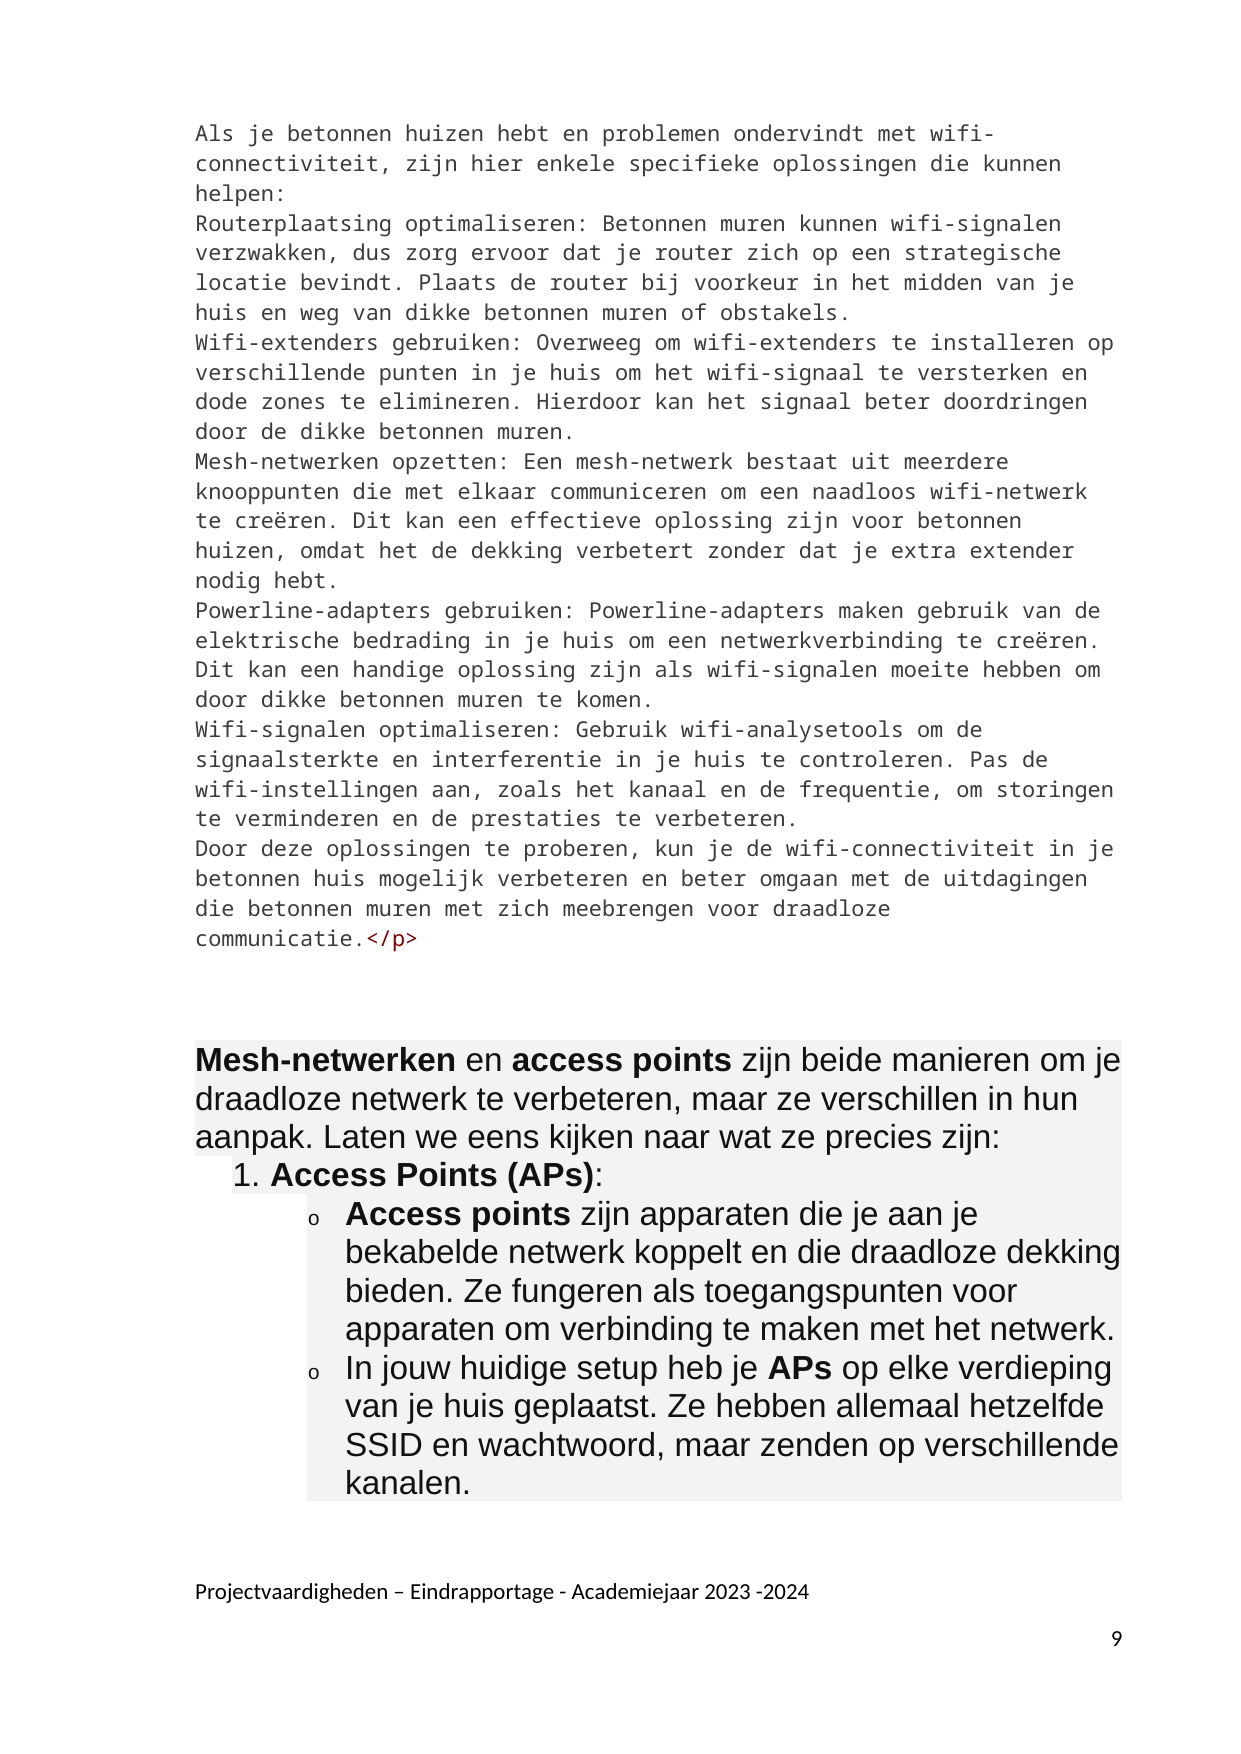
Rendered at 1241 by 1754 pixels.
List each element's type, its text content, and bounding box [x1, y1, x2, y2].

text Als je betonnen huizen hebt en problemen ondervindt met wifi-connectiviteit, zijn hier enkele specifieke oplossingen die kunnen helpen: [195, 118, 1122, 207]
text Routerplaatsing optimaliseren: Betonnen muren kunnen wifi-signalen verzwakken, dus zorg ervoor dat je router zich op een strategische locatie bevindt. Plaats de router bij voorkeur in het midden van je huis en weg van dikke betonnen muren of obstakels. [195, 207, 1122, 327]
text Door deze oplossingen te proberen, kun je de wifi-connectiviteit in je betonnen huis mogelijk verbeteren en beter omgaan met de uitdagingen die betonnen muren met zich meebrengen voor draadloze communicatie.</p> [195, 833, 1122, 952]
text Wifi-extenders gebruiken: Overweeg om wifi-extenders te installeren op verschillende punten in je huis om het wifi-signaal te versterken en dode zones te elimineren. Hierdoor kan het signaal beter doordringen door de dikke betonnen muren. [195, 327, 1122, 446]
list Access points zijn apparaten die je aan je bekabelde netwerk koppelt en die draadloze dekking bieden. Ze fungeren als toegangspunten voor apparaten om verbinding te maken met het netwerk. [307, 1194, 1122, 1348]
list Access Points (APs): [232, 1156, 1122, 1194]
text Mesh-netwerken opzetten: Een mesh-netwerk bestaat uit meerdere knooppunten die met elkaar communiceren om een naadloos wifi-netwerk te creëren. Dit kan een effectieve oplossing zijn voor betonnen huizen, omdat het de dekking verbetert zonder dat je extra extender nodig hebt. [195, 446, 1122, 595]
text Powerline-adapters gebruiken: Powerline-adapters maken gebruik van de elektrische bedrading in je huis om een netwerkverbinding te creëren. Dit kan een handige oplossing zijn als wifi-signalen moeite hebben om door dikke betonnen muren te komen. [195, 595, 1122, 714]
text Mesh-netwerken en access points zijn beide manieren om je draadloze netwerk te verbeteren, maar ze verschillen in hun aanpak. Laten we eens kijken naar wat ze precies zijn: [195, 1040, 1122, 1156]
list In jouw huidige setup heb je APs op elke verdieping van je huis geplaatst. Ze hebben allemaal hetzelfde SSID en wachtwoord, maar zenden op verschillende kanalen. [307, 1348, 1122, 1501]
text Wifi-signalen optimaliseren: Gebruik wifi-analysetools om de signaalsterkte en interferentie in je huis te controleren. Pas de wifi-instellingen aan, zoals het kanaal en de frequentie, om storingen te verminderen en de prestaties te verbeteren. [195, 714, 1122, 833]
